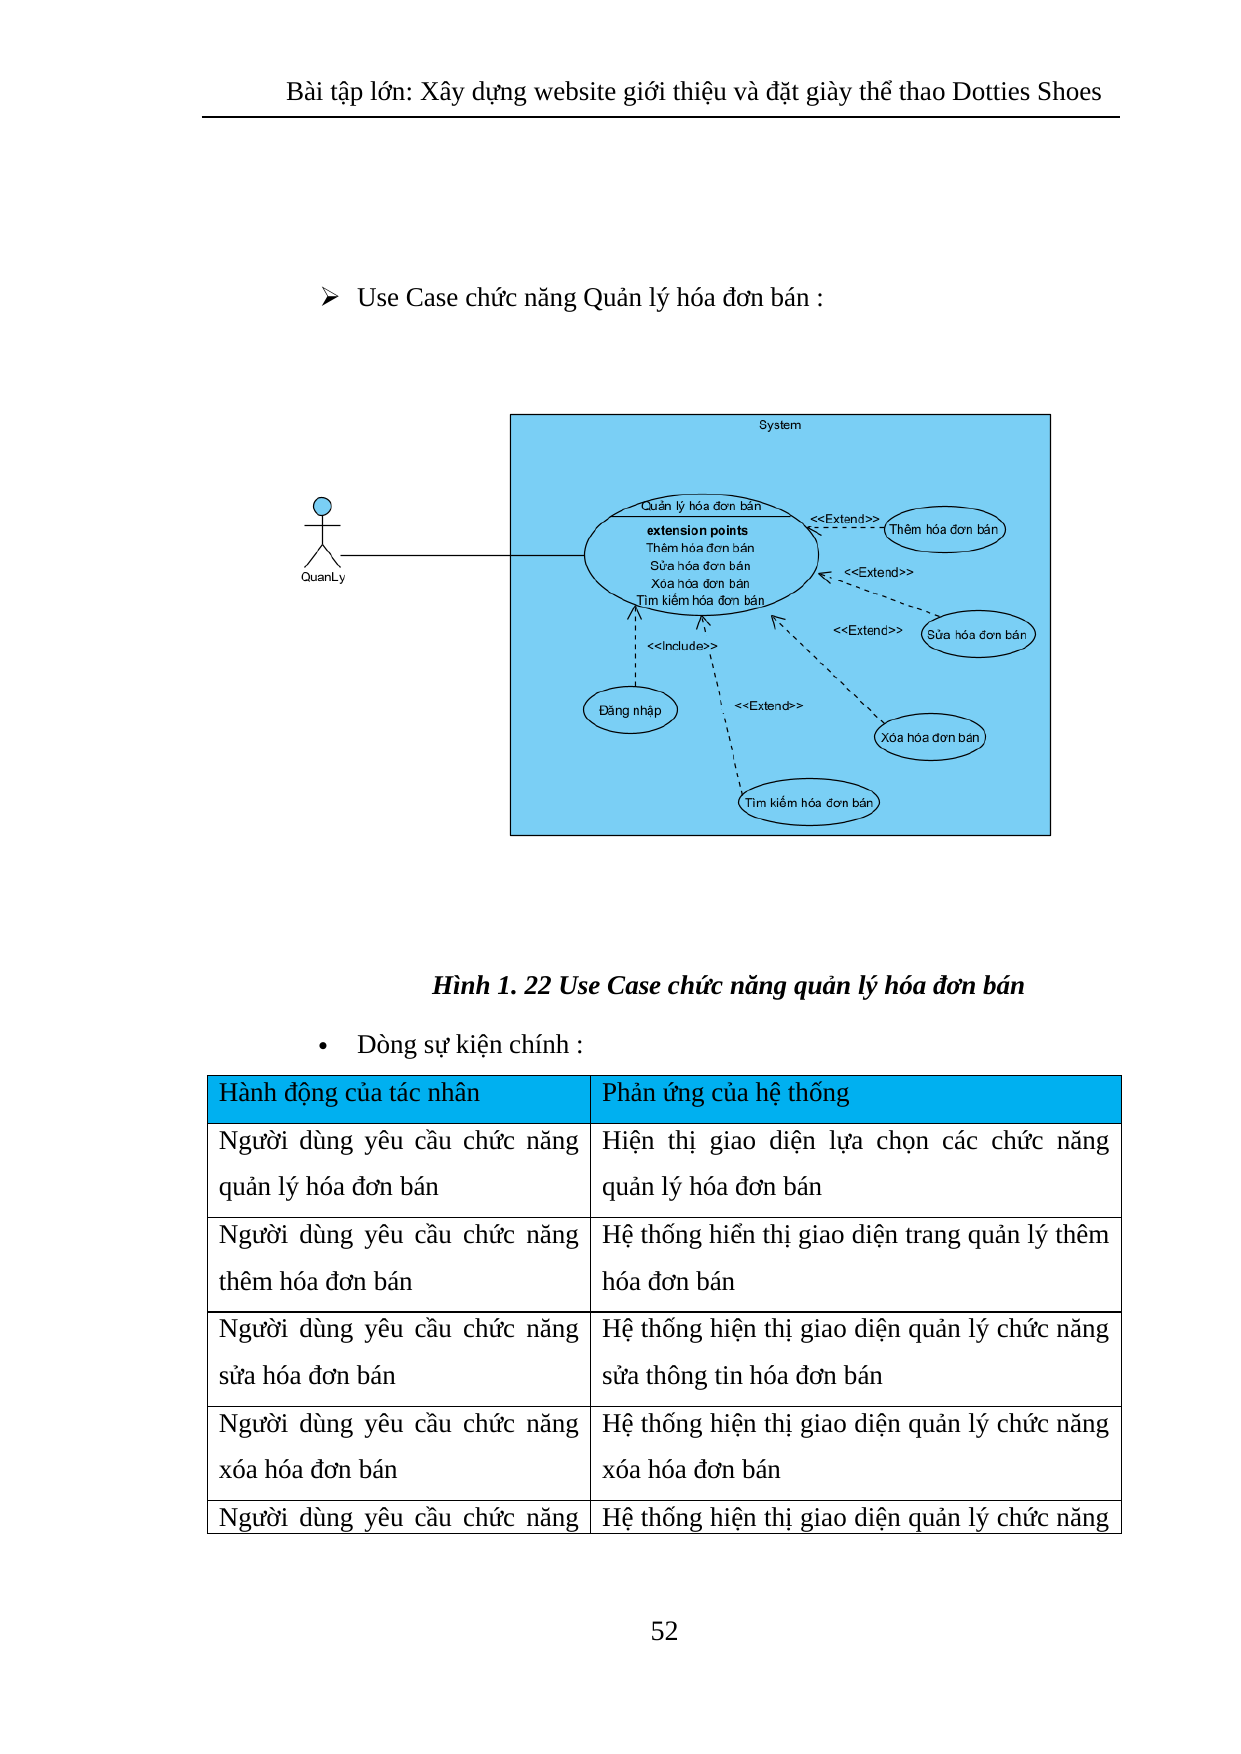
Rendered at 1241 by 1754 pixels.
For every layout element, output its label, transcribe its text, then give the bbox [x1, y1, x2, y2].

table_header Hành động của tác nhân [208, 1076, 590, 1123]
list Dòng sự kiện chính : [319, 1028, 1122, 1059]
picture [206, 340, 1123, 917]
table_cell Hệ thống hiện thị giao diện quản lý chức năng xóa hóa đơn bán [591, 1407, 1121, 1500]
table_cell Người dùng yêu cầu chức năng xóa hóa đơn bán [208, 1407, 590, 1500]
table_header Phản ứng của hệ thống [591, 1076, 1121, 1123]
table_cell Người dùng yêu cầu chức năng thêm hóa đơn bán [208, 1218, 590, 1311]
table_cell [591, 1501, 1121, 1532]
table_cell Hệ thống hiện thị giao diện quản lý chức năng sửa thông tin hóa đơn bán [591, 1313, 1121, 1406]
table_cell Người dùng yêu cầu chức năng quản lý hóa đơn bán [208, 1124, 590, 1217]
table_cell Hệ thống hiển thị giao diện trang quản lý thêm hóa đơn bán [591, 1218, 1121, 1311]
text Hình 1. 22 Use Case chức năng quản lý hóa đơn bán [357, 969, 1122, 1000]
list Use Case chức năng Quản lý hóa đơn bán : [319, 281, 1122, 312]
table_cell Người dùng yêu cầu chức năng sửa hóa đơn bán [208, 1313, 590, 1406]
table_cell Hiện thị giao diện lựa chọn các chức năng quản lý hóa đơn bán [591, 1124, 1121, 1217]
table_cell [208, 1501, 590, 1532]
